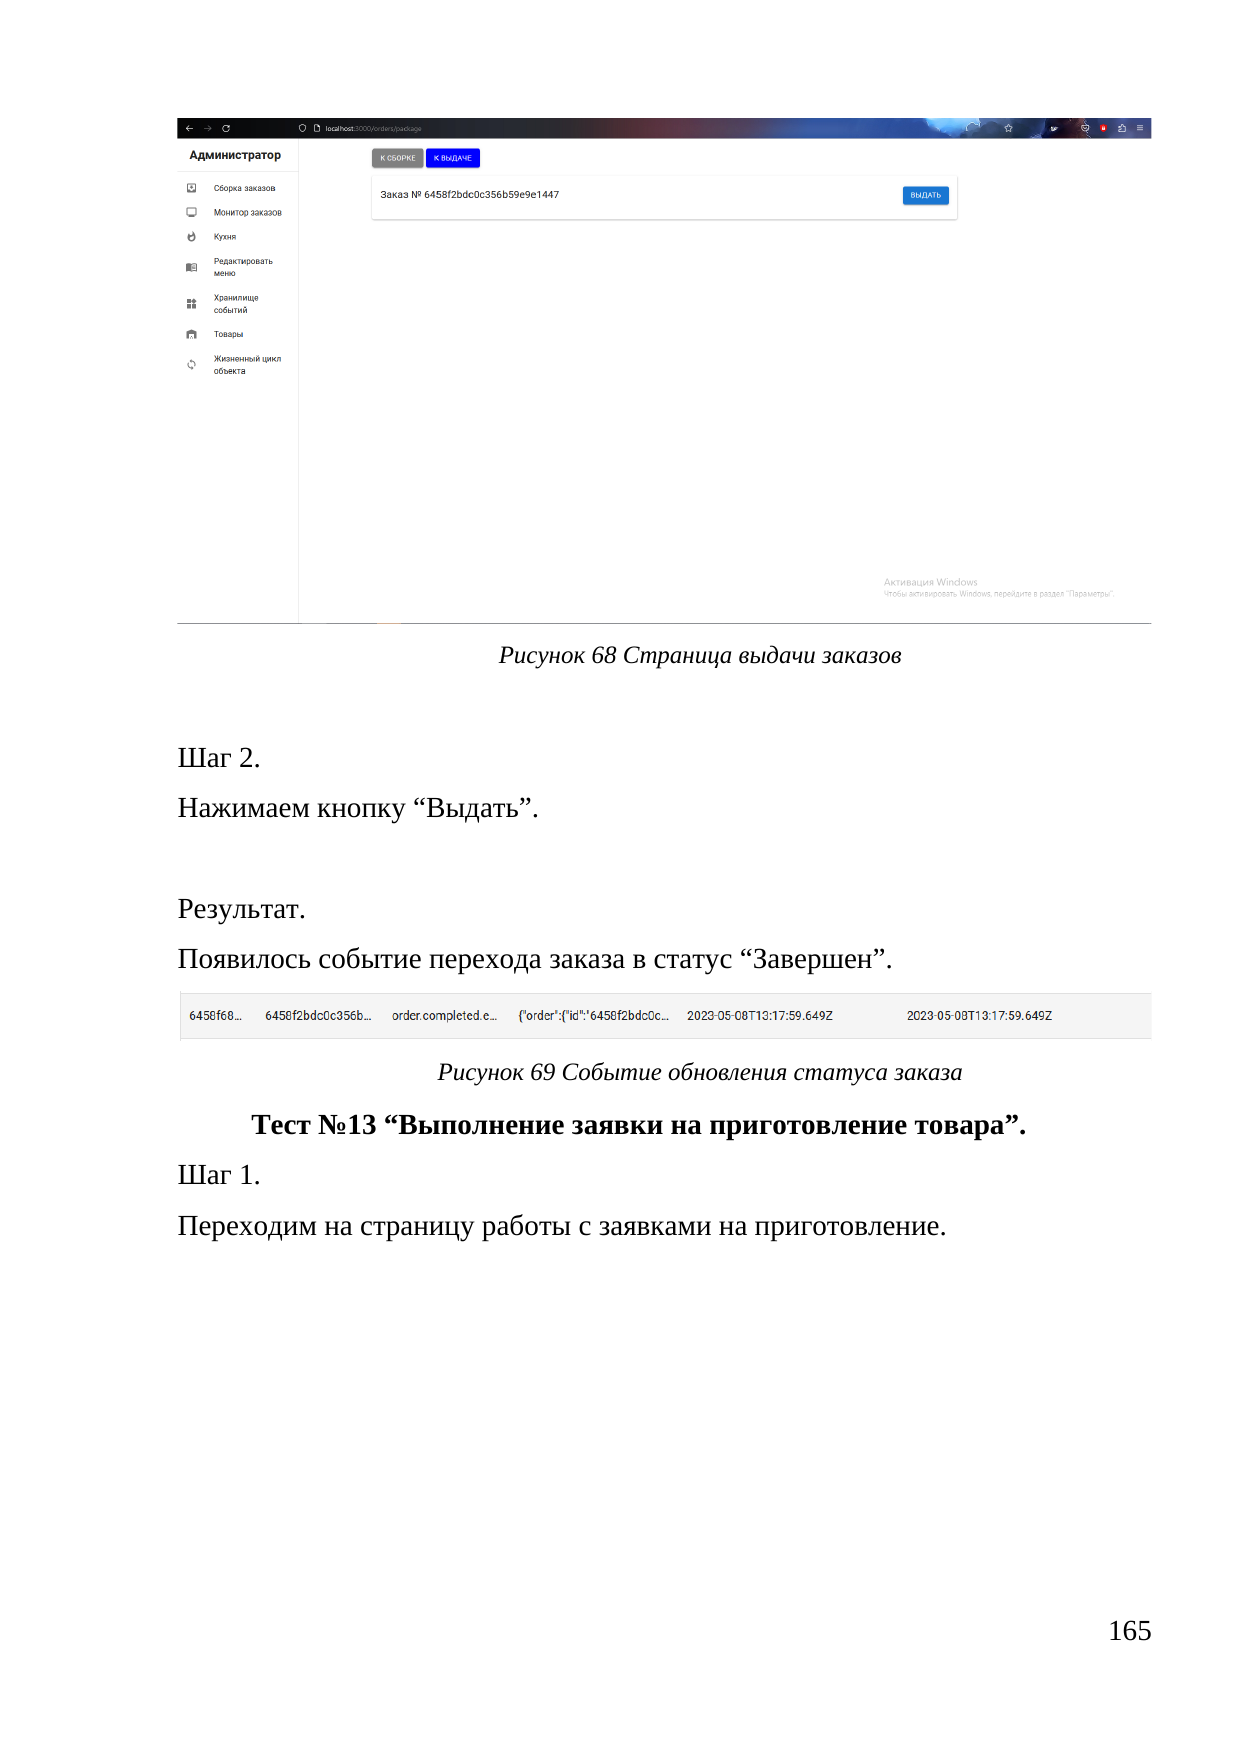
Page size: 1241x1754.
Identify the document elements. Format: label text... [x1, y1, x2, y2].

text Появилось событие перехода заказа в статус “Завершен”. [177, 941, 1152, 975]
text Шаг 2. [177, 740, 1152, 774]
subtitle Тест №13 “Выполнение заявки на приготовление товара”. [177, 1107, 1152, 1141]
text Результат. [177, 891, 1152, 925]
text Нажимаем кнопку “Выдать”. [177, 791, 1152, 824]
text Переходим на страницу работы с заявками на приготовление. [177, 1208, 1152, 1241]
picture [177, 118, 1152, 624]
text Шаг 1. [177, 1157, 1152, 1191]
picture [177, 991, 1152, 1041]
